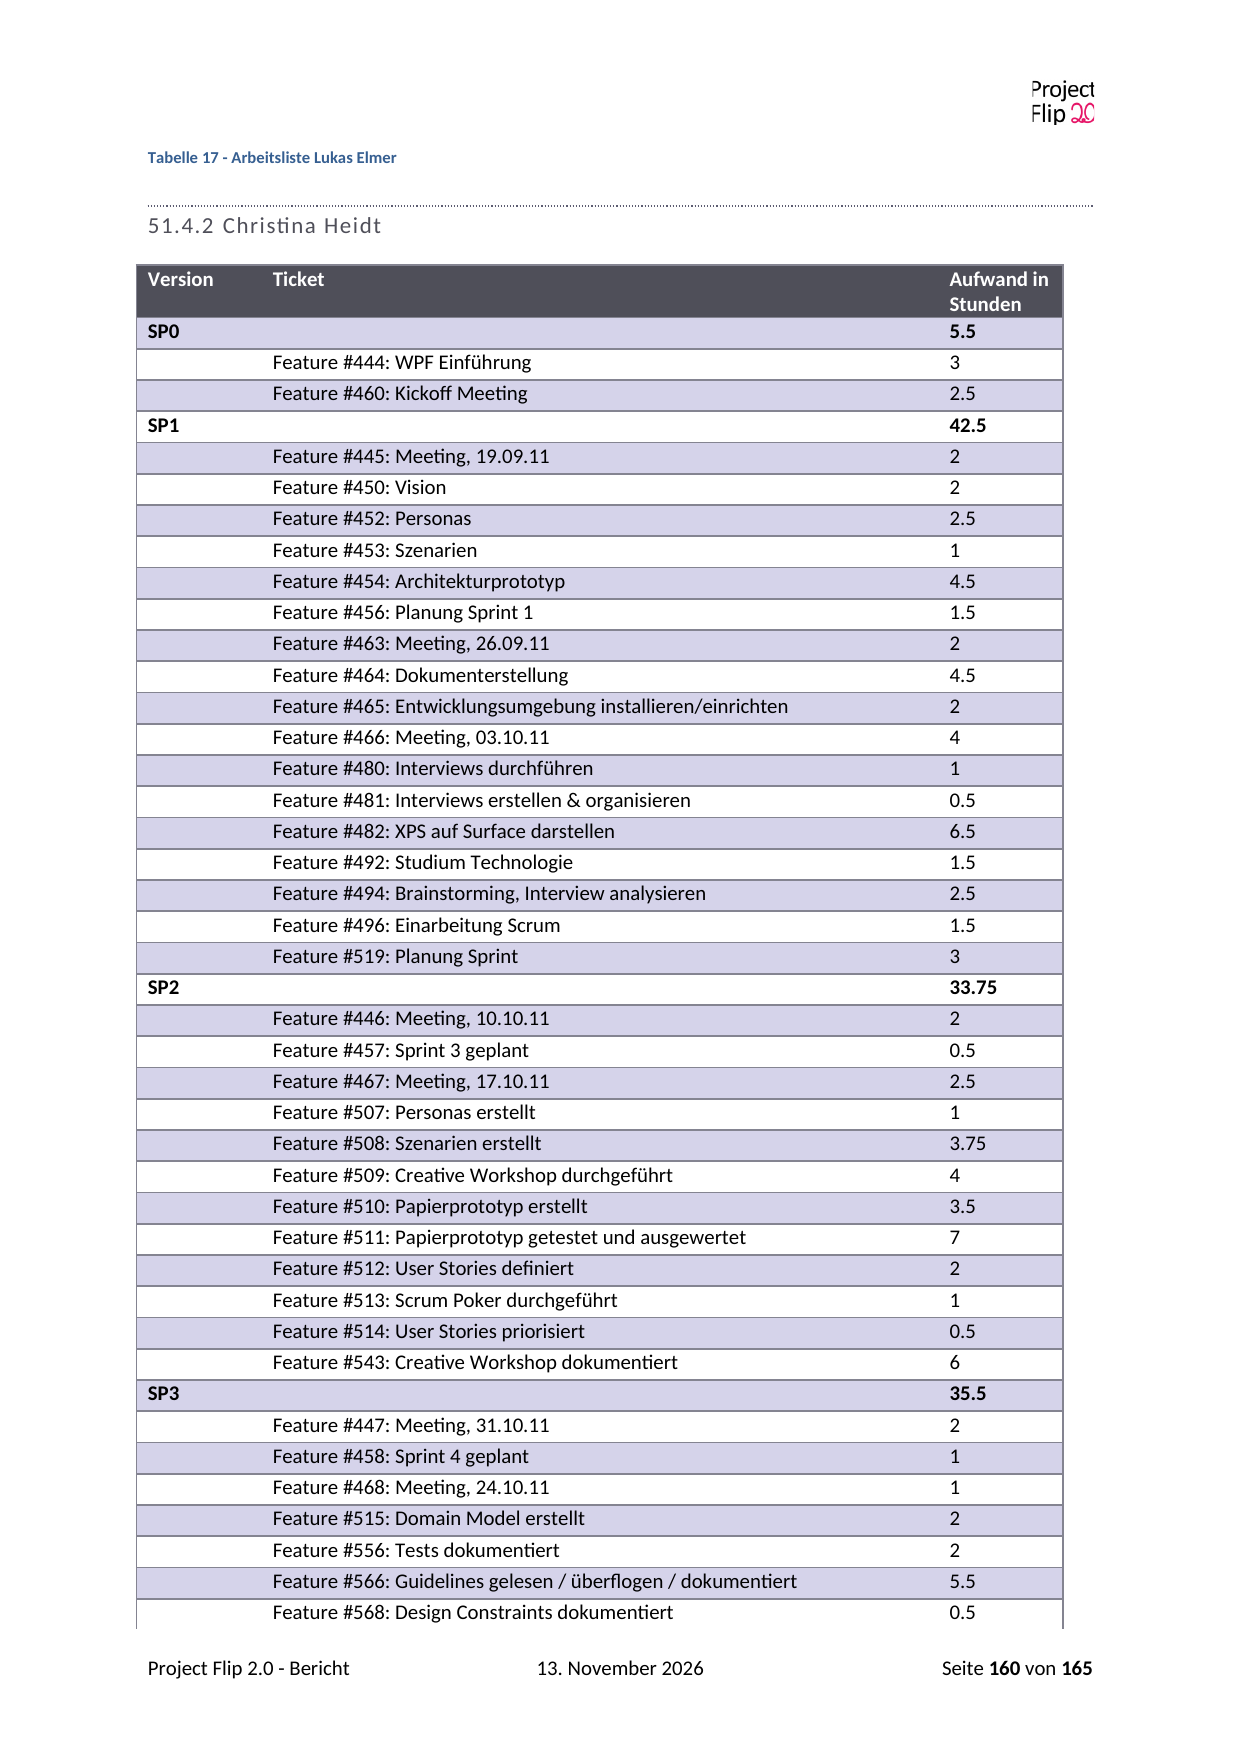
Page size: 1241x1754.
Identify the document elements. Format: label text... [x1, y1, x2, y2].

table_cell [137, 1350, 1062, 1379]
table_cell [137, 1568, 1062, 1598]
subtitle Christina Heidt [148, 205, 1093, 239]
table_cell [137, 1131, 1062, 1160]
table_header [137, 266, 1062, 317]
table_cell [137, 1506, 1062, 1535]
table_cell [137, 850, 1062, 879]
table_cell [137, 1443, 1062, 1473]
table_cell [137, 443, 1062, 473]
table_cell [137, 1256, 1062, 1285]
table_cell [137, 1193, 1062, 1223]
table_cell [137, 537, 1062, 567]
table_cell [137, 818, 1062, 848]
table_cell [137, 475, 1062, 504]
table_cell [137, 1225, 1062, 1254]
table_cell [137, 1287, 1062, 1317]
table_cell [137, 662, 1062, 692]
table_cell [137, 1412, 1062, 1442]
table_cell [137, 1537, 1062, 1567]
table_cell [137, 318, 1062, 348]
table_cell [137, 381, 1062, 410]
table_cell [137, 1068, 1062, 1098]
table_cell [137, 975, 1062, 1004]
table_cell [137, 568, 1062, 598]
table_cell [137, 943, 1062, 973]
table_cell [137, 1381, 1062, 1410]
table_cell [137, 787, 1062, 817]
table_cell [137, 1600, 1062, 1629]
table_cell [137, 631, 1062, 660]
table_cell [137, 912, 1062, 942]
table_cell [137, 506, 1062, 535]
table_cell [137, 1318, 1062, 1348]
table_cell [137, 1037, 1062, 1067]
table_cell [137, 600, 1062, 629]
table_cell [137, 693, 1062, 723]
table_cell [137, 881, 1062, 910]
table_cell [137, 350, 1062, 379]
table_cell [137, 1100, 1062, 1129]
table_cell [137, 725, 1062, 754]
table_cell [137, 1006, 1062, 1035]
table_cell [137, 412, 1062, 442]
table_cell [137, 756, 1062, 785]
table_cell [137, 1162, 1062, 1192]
picture [1081, 79, 1097, 124]
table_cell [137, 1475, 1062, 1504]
